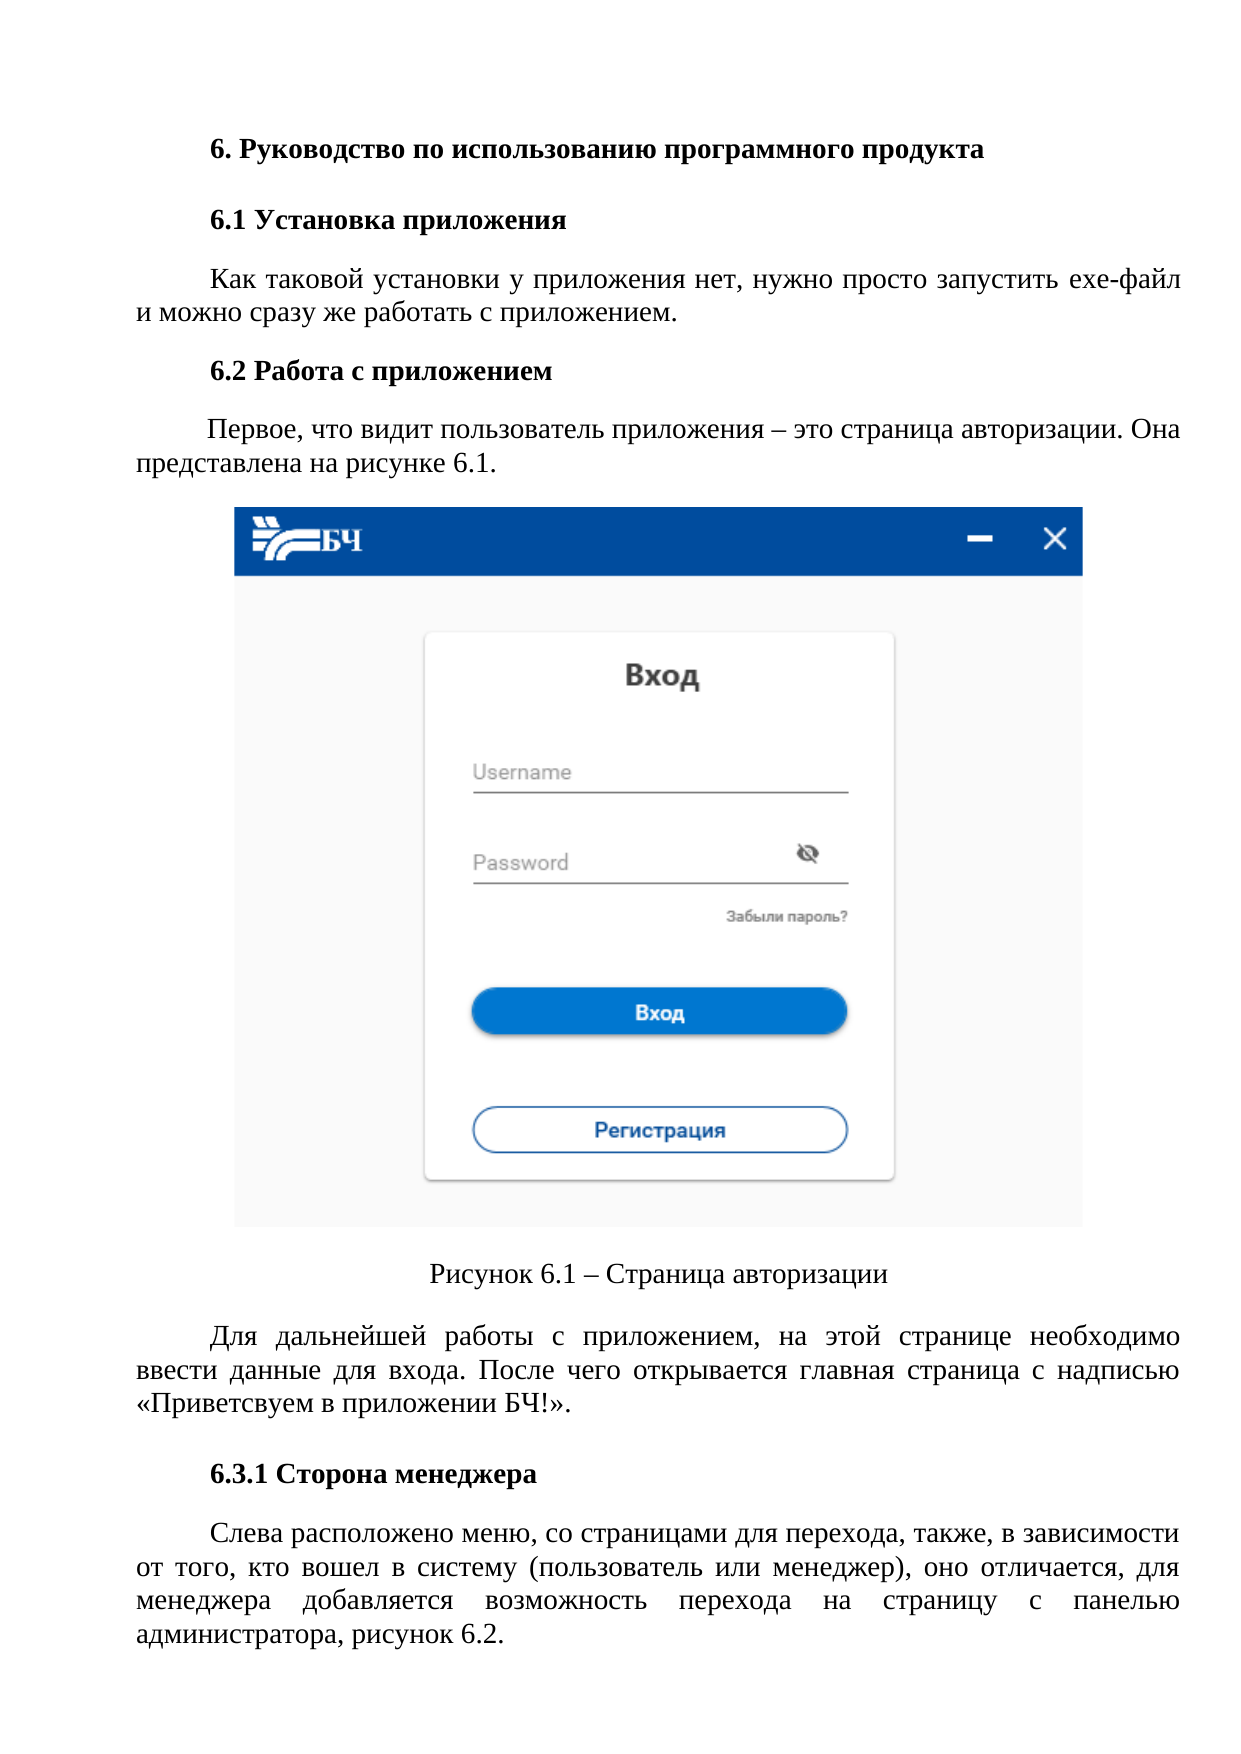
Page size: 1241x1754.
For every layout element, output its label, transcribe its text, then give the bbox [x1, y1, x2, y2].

text Рисунок 6.1 – Страница авторизации [136, 1256, 1181, 1289]
text Для дальнейшей работы с приложением, на этой странице необходимо ввести данные для входа. После чего открывается главная страница с надписью «Приветсвуем в приложении БЧ!». [136, 1318, 1181, 1419]
text Как таковой установки у приложения нет, нужно просто запустить exe-файл и можно сразу же работать с приложением. [136, 261, 1181, 328]
text 6. Руководство по использованию программного продукта [136, 131, 1181, 165]
text Слева расположено меню, со страницами для перехода, также, в зависимости от того, кто вошел в систему (пользователь или менеджер), оно отличается, для менеджера добавляется возможность перехода на страницу с панелью администратора, рисунок 6.2. [136, 1515, 1181, 1649]
text 6.1 Установка приложения [136, 202, 1181, 236]
text Первое, что видит пользователь приложения – это страница авторизации. Она представлена на рисунке 6.1. [136, 412, 1181, 479]
text 6.3.1 Сторона менеджера [136, 1457, 1181, 1490]
picture [234, 507, 1083, 1227]
text 6.2 Работа с приложением [136, 353, 1181, 387]
